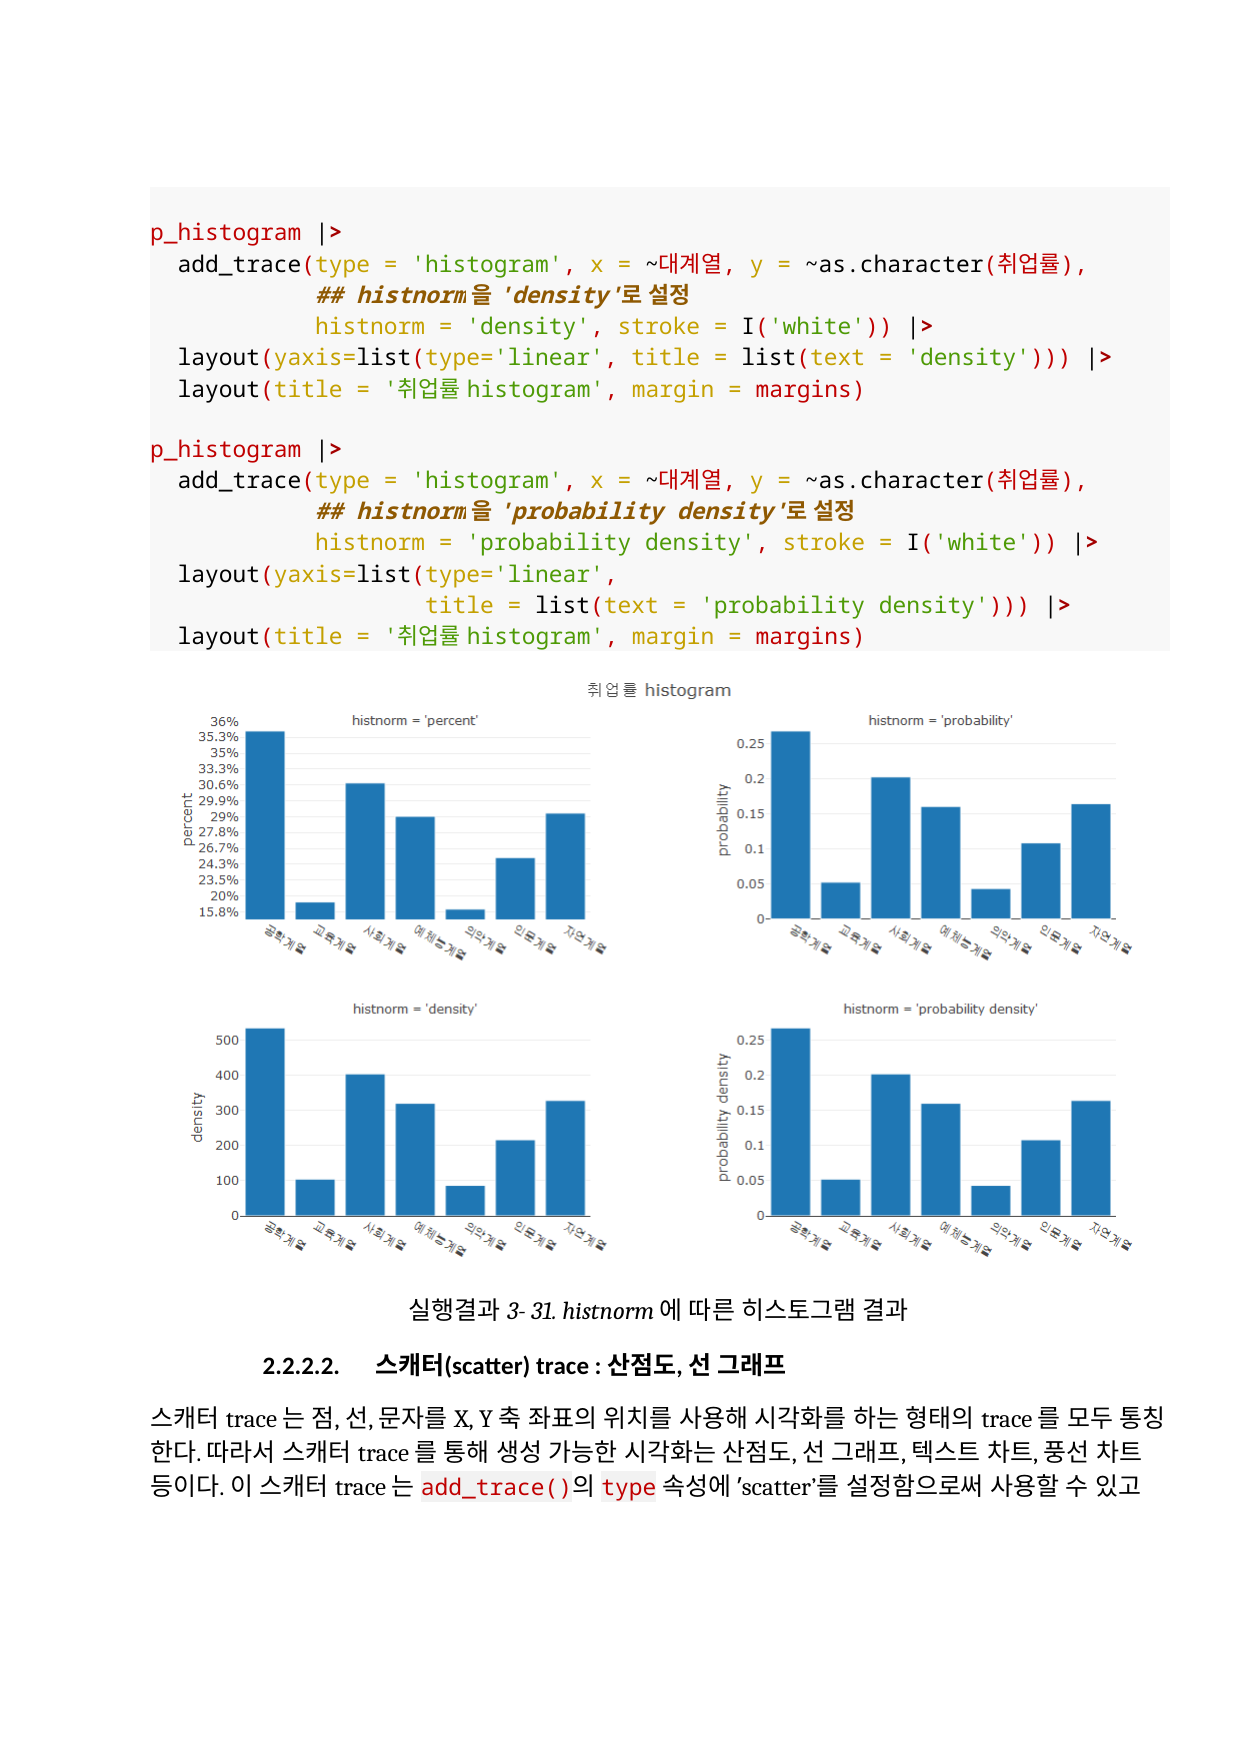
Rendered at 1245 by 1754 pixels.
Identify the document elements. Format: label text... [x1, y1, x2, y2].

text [150, 1401, 1170, 1503]
subtitle 스캐터(scatter) trace : 산점도, 선 그래프 [262, 1348, 1170, 1382]
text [150, 187, 1170, 651]
text 실행결과 3- . histnorm에 따른 히스토그램 결과 [150, 1293, 1170, 1327]
picture [172, 672, 1148, 1272]
